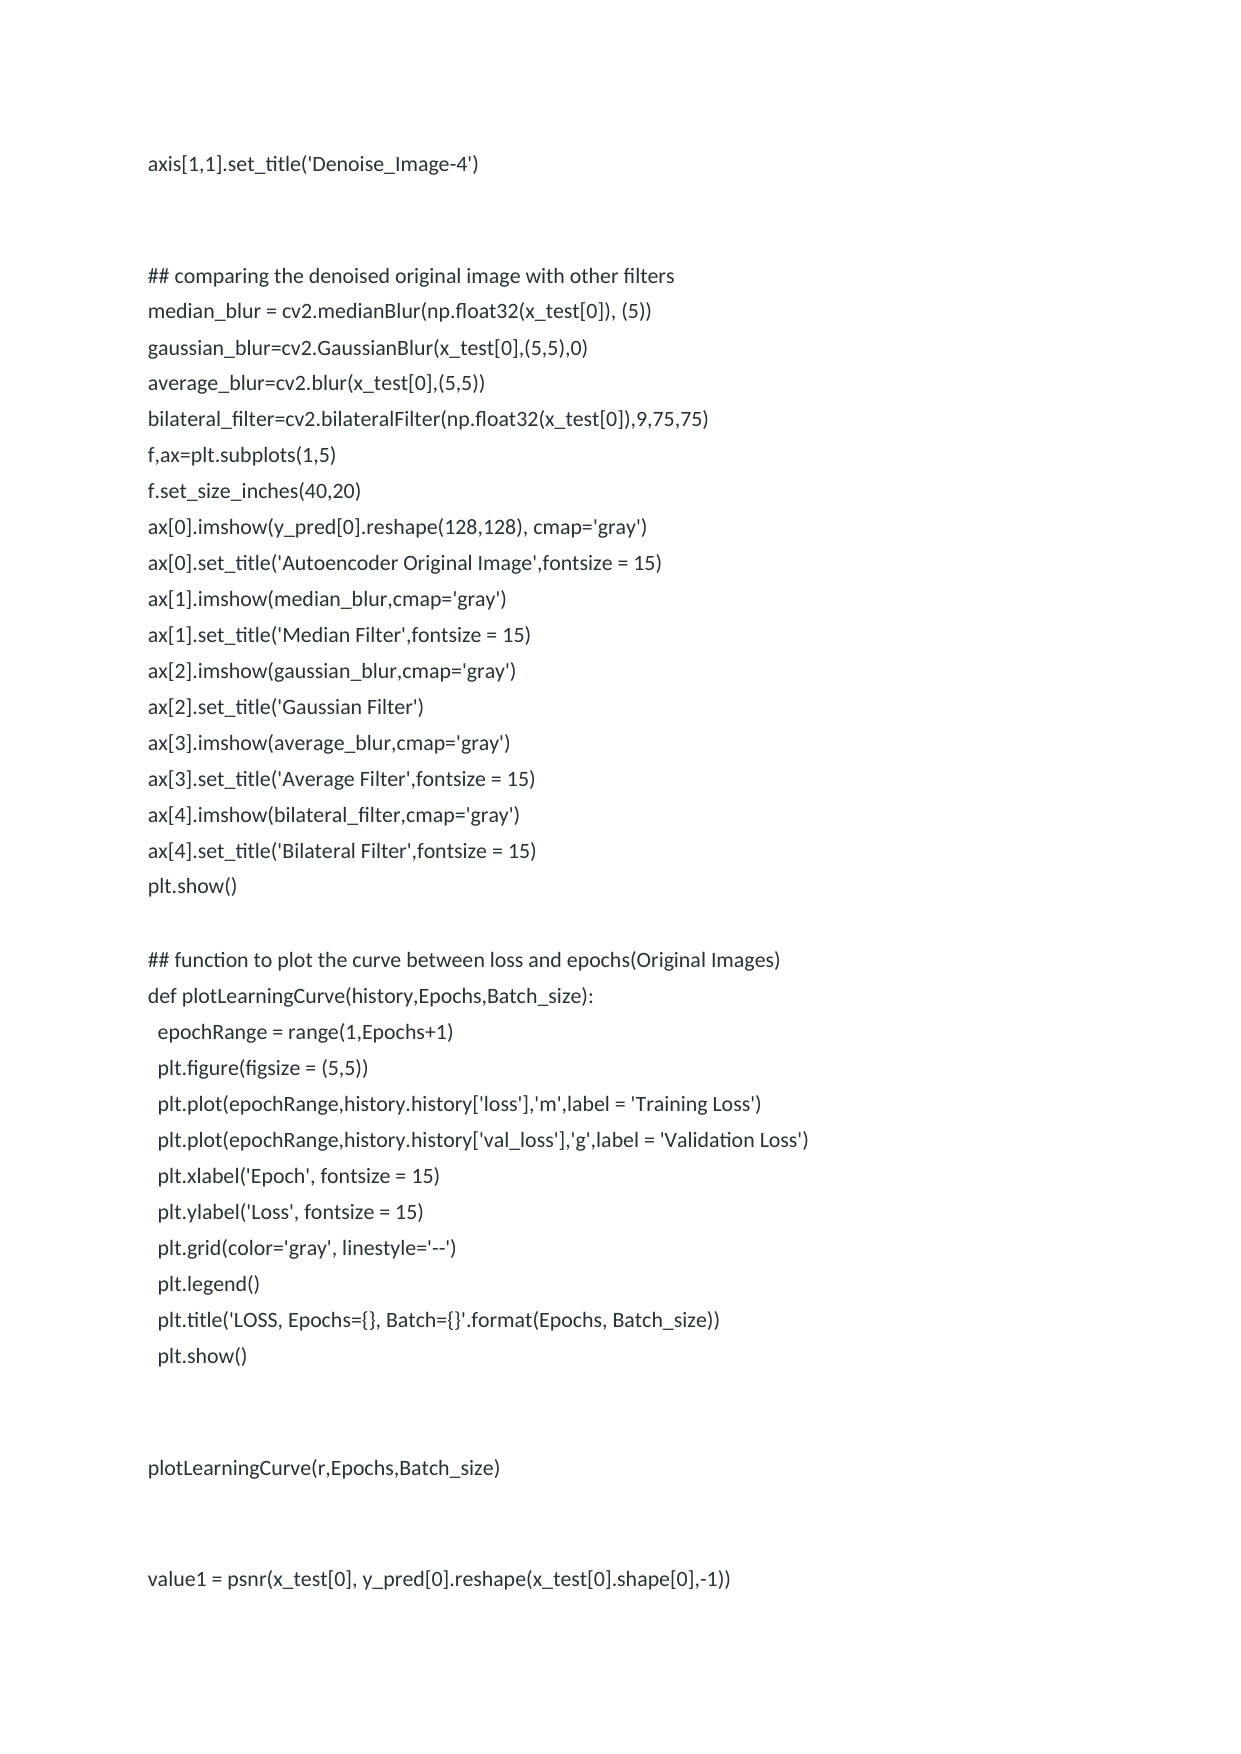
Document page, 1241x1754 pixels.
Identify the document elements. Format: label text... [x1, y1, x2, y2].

text def plotLearningCurve(history,Epochs,Batch_size): [148, 982, 1090, 1009]
text ax[1].imshow(median_blur,cmap='gray') [148, 585, 1090, 612]
text plt.legend() [148, 1270, 1090, 1297]
text average_blur=cv2.blur(x_test[0],(5,5)) [148, 369, 1090, 396]
text plt.ylabel('Loss', fontsize = 15) [148, 1198, 1090, 1225]
text plt.xlabel('Epoch', fontsize = 15) [148, 1162, 1090, 1189]
text ## function to plot the curve between loss and epochs(Original Images) [148, 947, 1090, 973]
text plt.show() [148, 1342, 1090, 1368]
text ax[2].imshow(gaussian_blur,cmap='gray') [148, 657, 1090, 684]
text ax[3].imshow(average_blur,cmap='gray') [148, 729, 1090, 756]
text gaussian_blur=cv2.GaussianBlur(x_test[0],(5,5),0) [148, 334, 1090, 360]
text f.set_size_inches(40,20) [148, 477, 1090, 504]
text value1 = psnr(x_test[0], y_pred[0].reshape(x_test[0].shape[0],-1)) [148, 1565, 1090, 1592]
text plt.plot(epochRange,history.history['val_loss'],'g',label = 'Validation Loss') [148, 1126, 1090, 1153]
text ax[0].set_title('Autoencoder Original Image',fontsize = 15) [148, 549, 1090, 576]
text ax[4].set_title('Bilateral Filter',fontsize = 15) [148, 837, 1090, 863]
text ax[4].imshow(bilateral_filter,cmap='gray') [148, 801, 1090, 827]
text epochRange = range(1,Epochs+1) [148, 1018, 1090, 1045]
text ax[0].imshow(y_pred[0].reshape(128,128), cmap='gray') [148, 513, 1090, 540]
text bilateral_filter=cv2.bilateralFilter(np.float32(x_test[0]),9,75,75) [148, 406, 1090, 432]
text plt.plot(epochRange,history.history['loss'],'m',label = 'Training Loss') [148, 1090, 1090, 1117]
text plt.title('LOSS, Epochs={}, Batch={}'.format(Epochs, Batch_size)) [148, 1306, 1090, 1333]
text f,ax=plt.subplots(1,5) [148, 441, 1090, 468]
text plt.show() [148, 873, 1090, 899]
text axis[1,1].set_title('Denoise_Image-4') [148, 150, 1090, 177]
text median_blur = cv2.medianBlur(np.float32(x_test[0]), (5)) [148, 298, 1090, 324]
text plotLearningCurve(r,Epochs,Batch_size) [148, 1454, 1090, 1480]
text ax[3].set_title('Average Filter',fontsize = 15) [148, 765, 1090, 792]
text ax[1].set_title('Median Filter',fontsize = 15) [148, 621, 1090, 648]
text plt.figure(figsize = (5,5)) [148, 1054, 1090, 1081]
text ## comparing the denoised original image with other filters [148, 262, 1090, 288]
text ax[2].set_title('Gaussian Filter') [148, 693, 1090, 720]
text plt.grid(color='gray', linestyle='--') [148, 1234, 1090, 1261]
